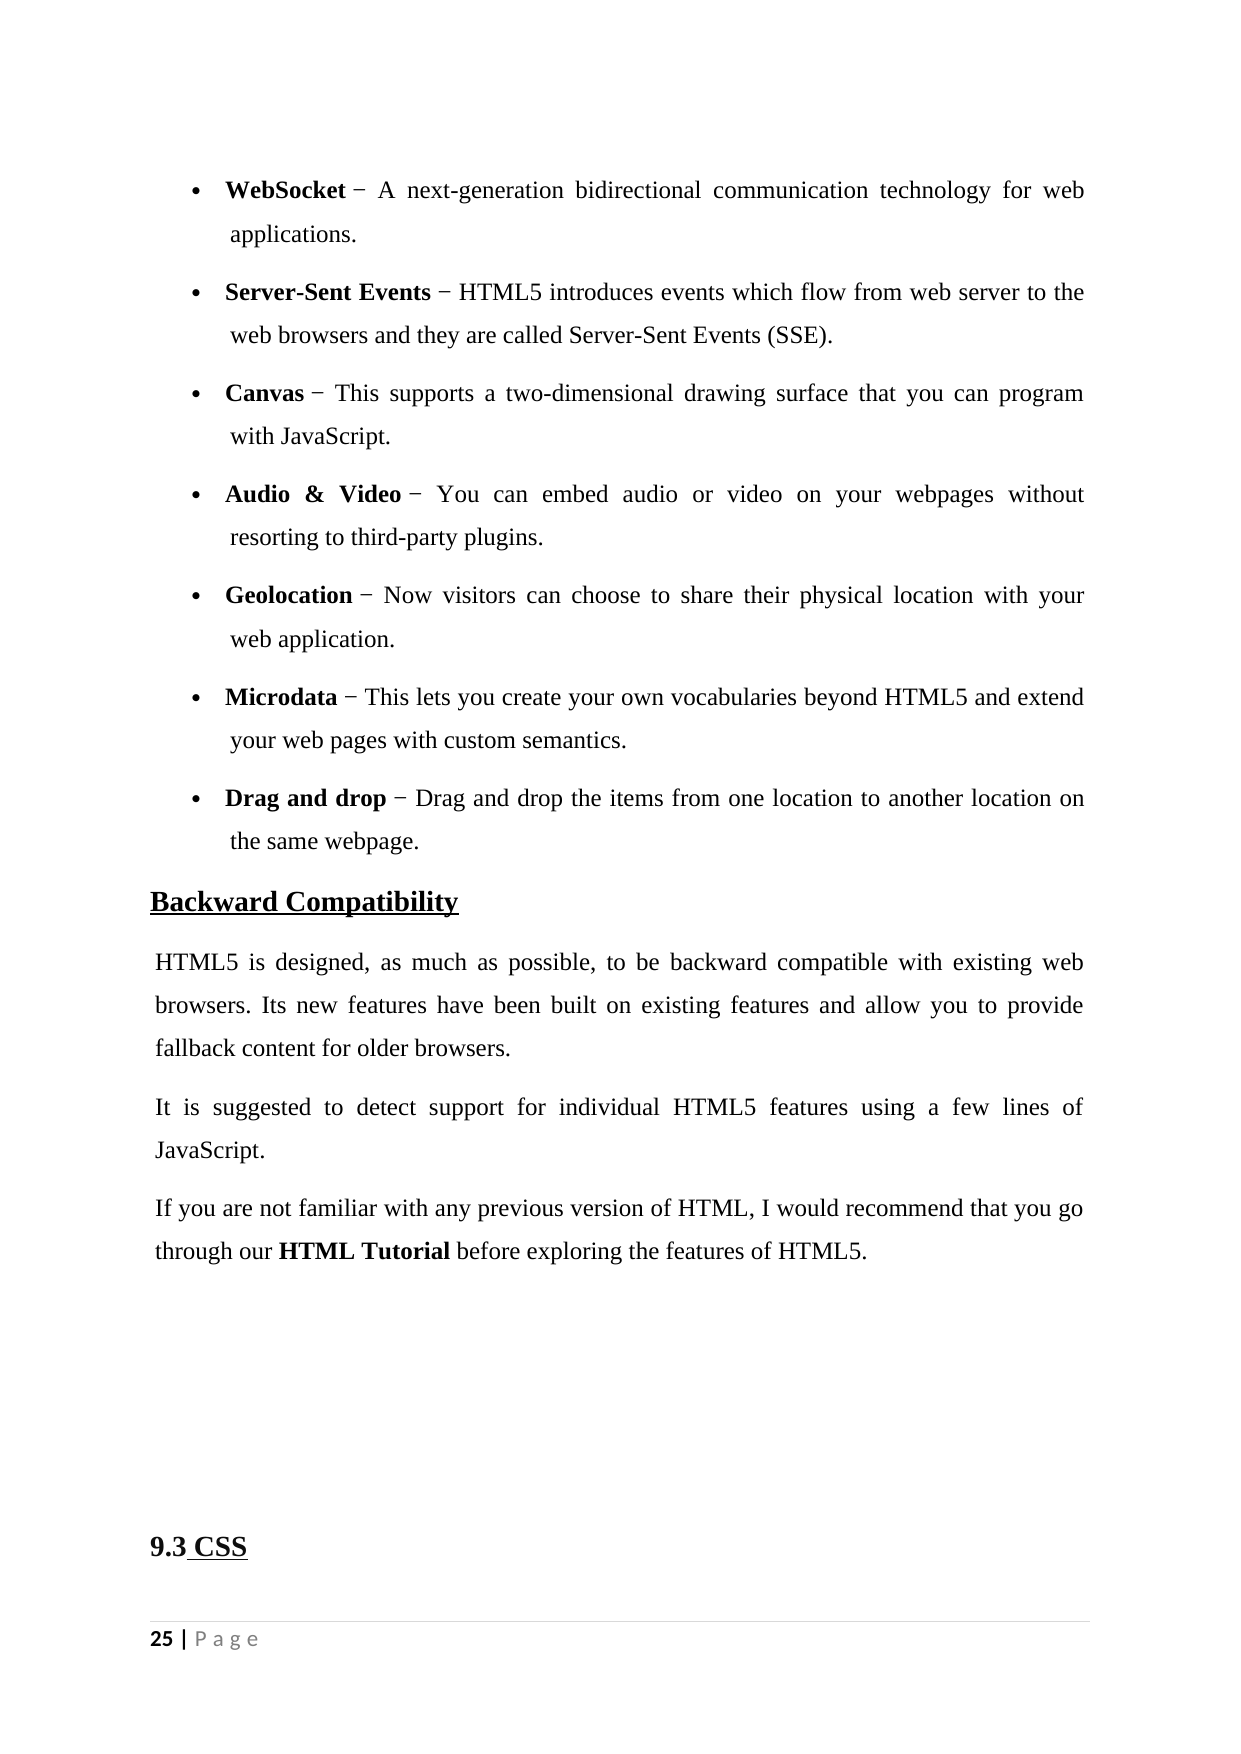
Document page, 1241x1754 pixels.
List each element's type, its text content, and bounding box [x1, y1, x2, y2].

list Drag and drop − Drag and drop the items from one location to another location on the same webpage. [192, 783, 1085, 855]
list Microdata − This lets you create your own vocabularies beyond HTML5 and extend your web pages with custom semantics. [192, 682, 1085, 754]
list Server-Sent Events − HTML5 introduces events which flow from web server to the web browsers and they are called Server-Sent Events (SSE). [192, 277, 1085, 349]
text It is suggested to detect support for individual HTML5 features using a few lines of JavaScript. [155, 1092, 1085, 1163]
text HTML5 is designed, as much as possible, to be backward compatible with existing web browsers. Its new features have been built on existing features and allow you to provide fallback content for older browsers. [155, 947, 1085, 1062]
text 9.3 CSS [150, 1529, 1090, 1563]
subtitle Backward Compatibility [150, 884, 1090, 918]
list Geolocation − Now visitors can choose to share their physical location with your web application. [192, 581, 1085, 652]
list Canvas − This supports a two-dimensional drawing surface that you can program with JavaScript. [192, 378, 1085, 450]
list WebSocket − A next-generation bidirectional communication technology for web applications. [192, 176, 1085, 247]
list Audio & Video − You can embed audio or video on your webpages without resorting to third-party plugins. [192, 479, 1085, 551]
text If you are not familiar with any previous version of HTML, I would recommend that you go through our HTML Tutorial before exploring the features of HTML5. [155, 1193, 1085, 1265]
